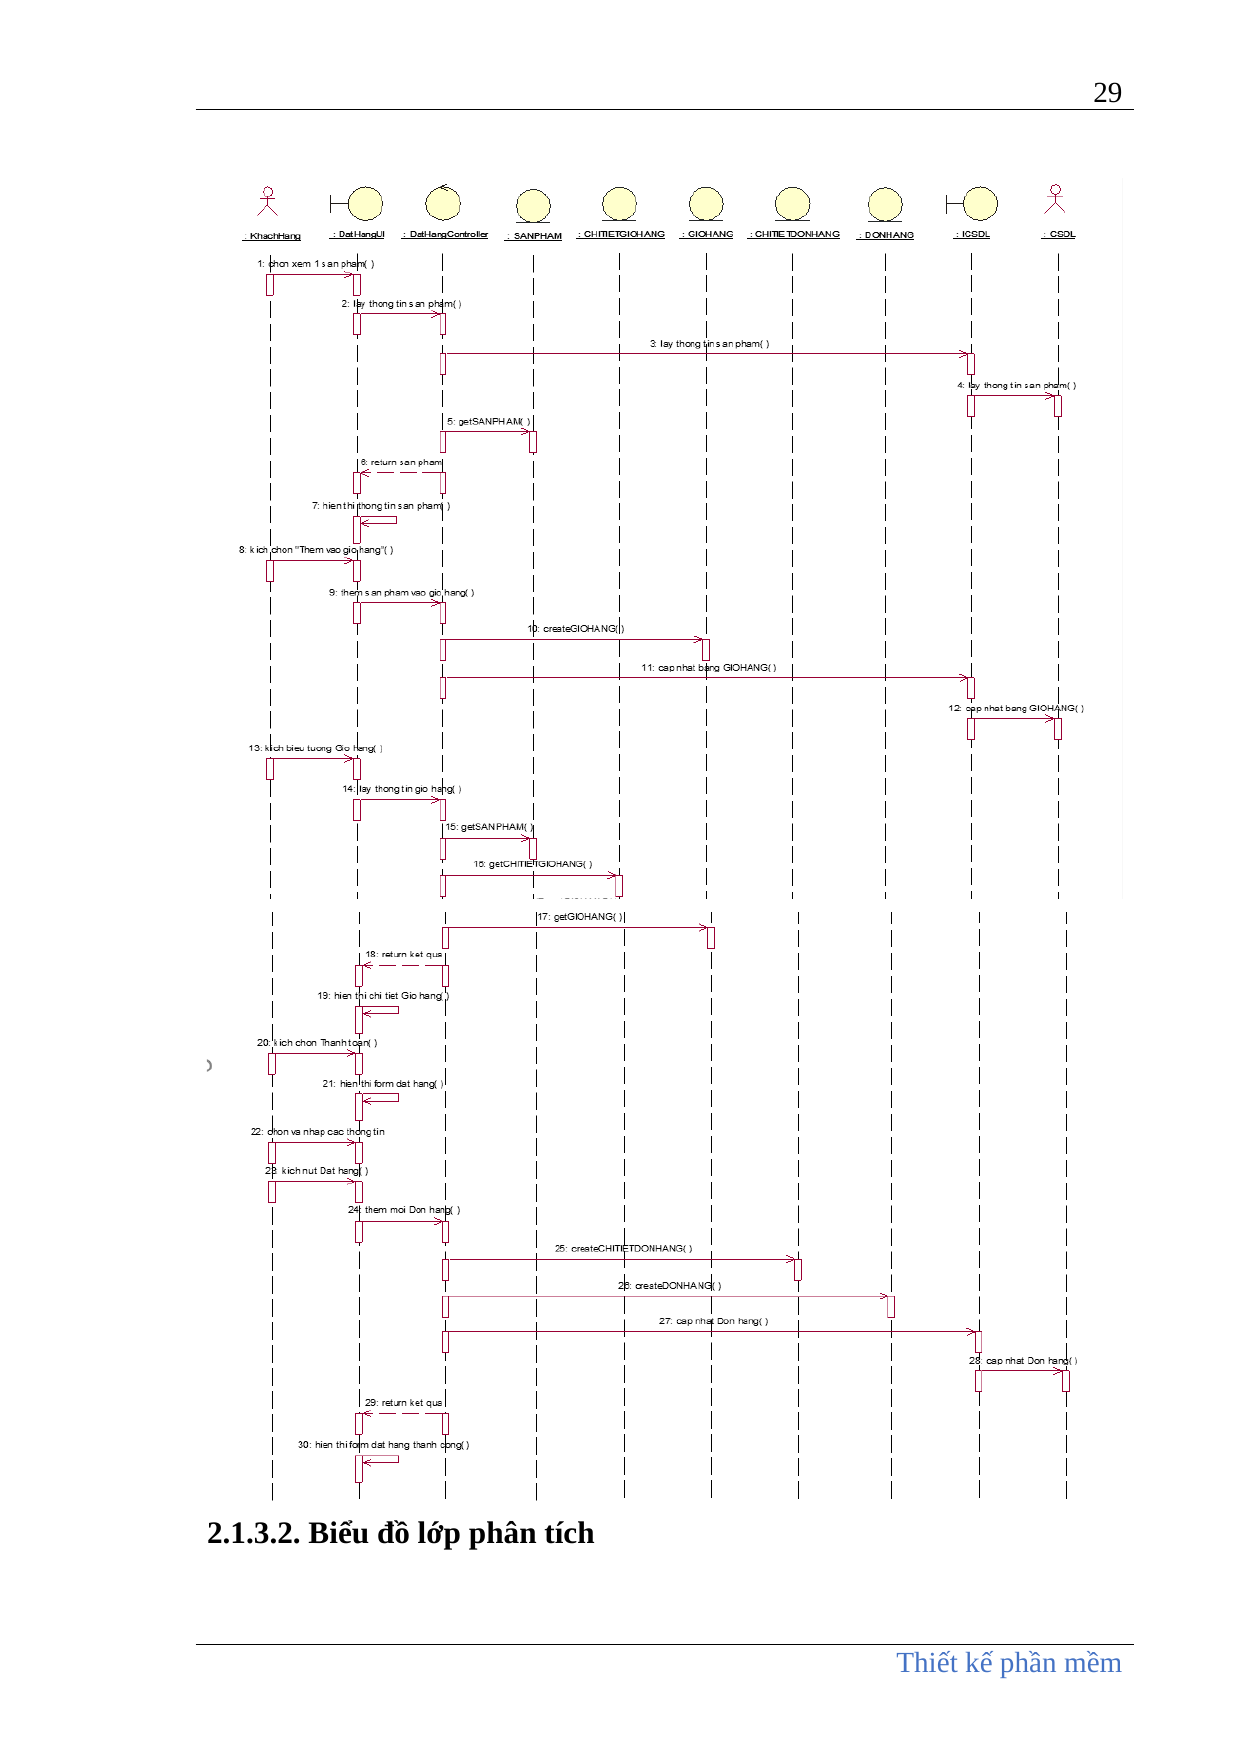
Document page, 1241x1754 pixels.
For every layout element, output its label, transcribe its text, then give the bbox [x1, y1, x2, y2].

list 2.1.3.2. Biểu đồ lớp phân tích [207, 1514, 1122, 1550]
picture [206, 178, 1123, 899]
picture [206, 912, 1123, 1501]
